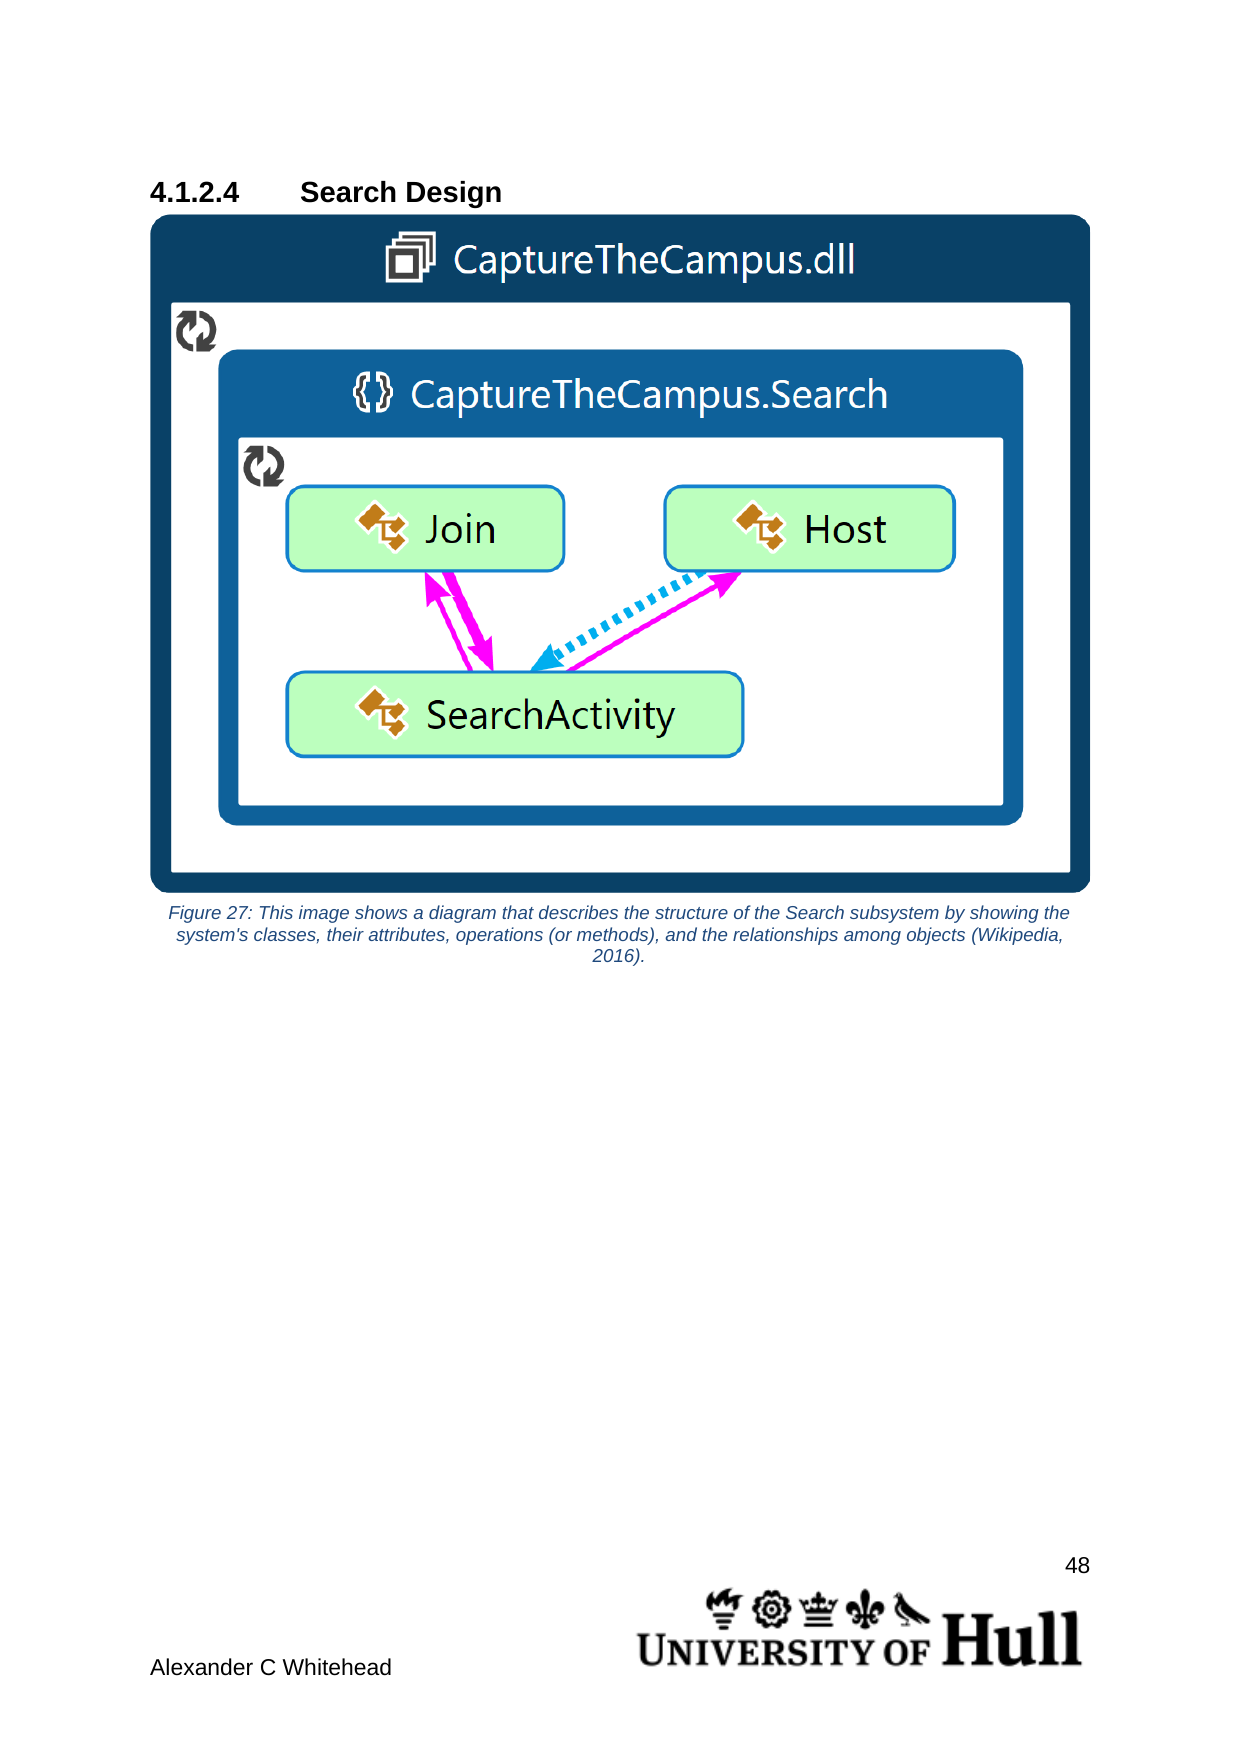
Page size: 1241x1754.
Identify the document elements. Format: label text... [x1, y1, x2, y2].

subtitle Search Design [150, 175, 1090, 208]
picture [630, 1578, 1091, 1676]
picture [150, 214, 1091, 893]
